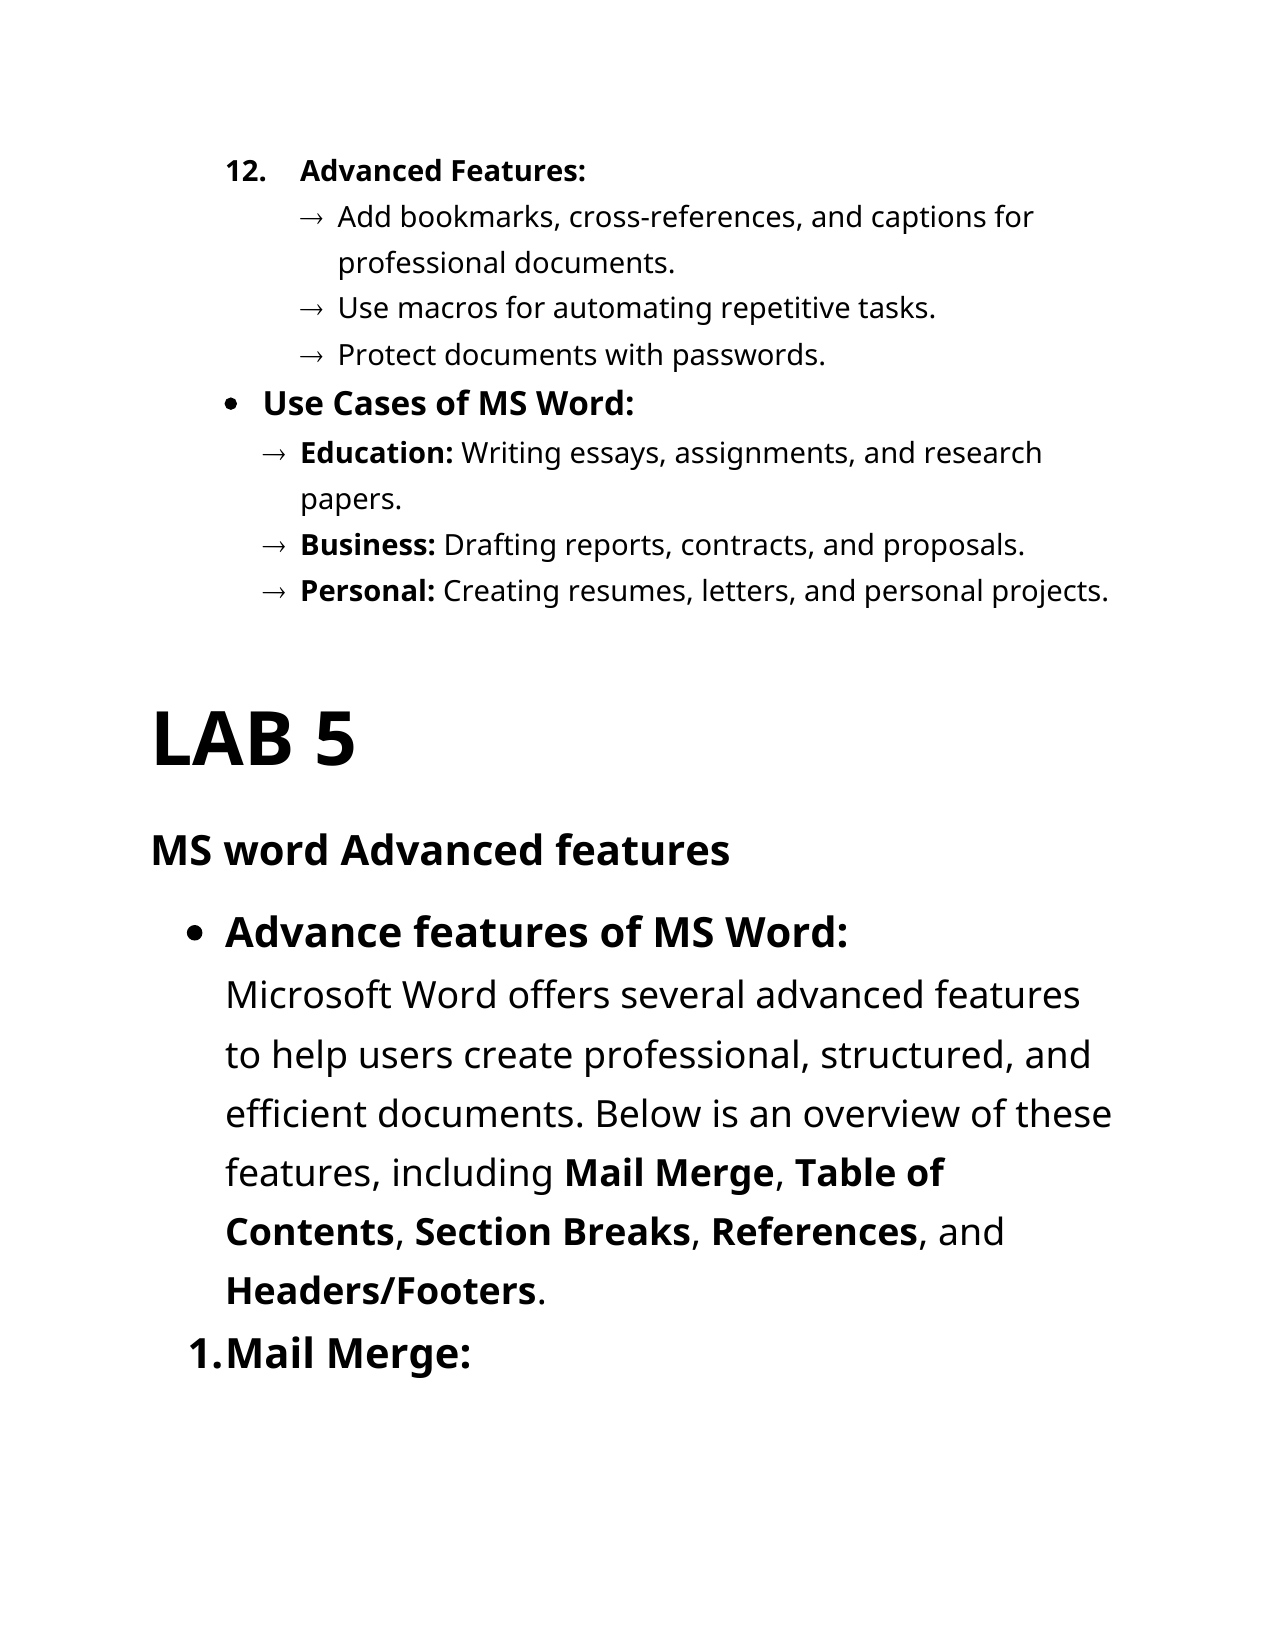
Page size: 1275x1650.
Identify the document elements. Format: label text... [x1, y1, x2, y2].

text LAB 5 [150, 685, 1125, 787]
list Microsoft Word offers several advanced features to help users create professional, structured, and efficient documents. Below is an overview of these features, including Mail Merge, Table of Contents, Section Breaks, References, and Headers/Footers. [225, 969, 1125, 1316]
list Use Cases of MS Word: [225, 380, 1125, 425]
list Protect documents with passwords. [300, 334, 1125, 373]
list Education: Writing essays, assignments, and research papers. [262, 432, 1125, 518]
list Mail Merge: [187, 1324, 1125, 1381]
text MS word Advanced features [150, 820, 1125, 877]
list Use macros for automating repetitive tasks. [300, 288, 1125, 327]
list Advance features of MS Word: [187, 903, 1125, 960]
list Add bookmarks, cross-references, and captions for professional documents. [300, 196, 1125, 282]
list Personal: Creating resumes, letters, and personal projects. [262, 570, 1125, 610]
list Advanced Features: [225, 150, 1125, 190]
list Business: Drafting reports, contracts, and proposals. [262, 524, 1125, 564]
